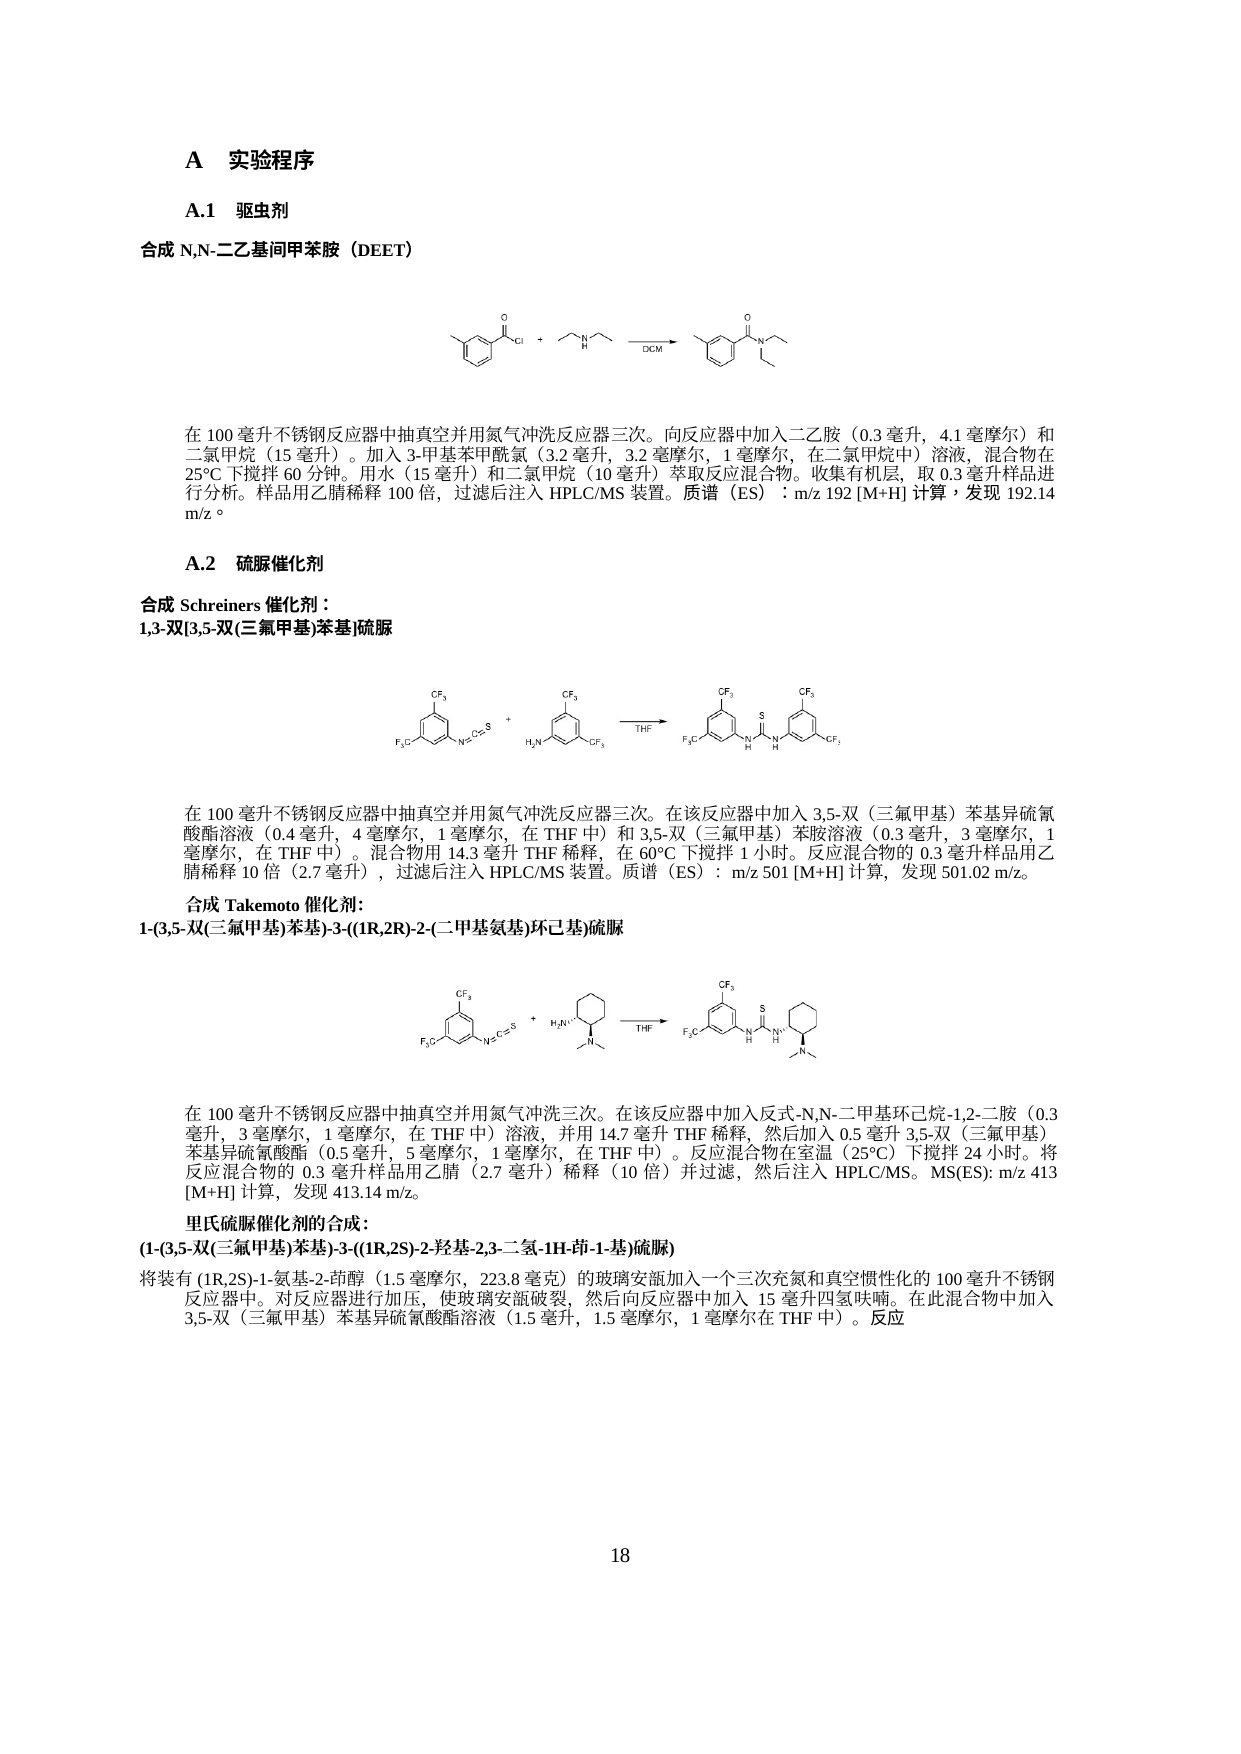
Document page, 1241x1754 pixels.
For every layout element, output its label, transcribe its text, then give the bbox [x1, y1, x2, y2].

text 合成 N,N-二乙基间甲苯胺（DEET） [140, 240, 1063, 260]
text 在 100 毫升不锈钢反应器中抽真空并用氮气冲洗反应器三次。向反应器中加入二乙胺（0.3 毫升，4.1 毫摩尔）和二氯甲烷（15 毫升）。加入 3-甲基苯甲酰氯（3.2 毫升，3.2 毫摩尔，1 毫摩尔，在二氯甲烷中）溶液，混合物在 25°C 下搅拌 60 分钟。用水（15 毫升）和二氯甲烷（10 毫升）萃取反应混合物。收集有机层，取 0.3 毫升样品进行分析。样品用乙腈稀释 100 倍，过滤后注入 HPLC/MS 装置。质谱（ES）：m/z 192 [M+H] 计算，发现 192.14 m/z。 [184, 426, 1055, 523]
text 1-(3,5-双(三氟甲基)苯基)-3-((1R,2R)-2-(二甲基氨基)环己基)硫脲 [138, 916, 1063, 939]
subtitle 里氏硫脲催化剂的合成： [185, 1212, 1063, 1236]
subtitle 合成 Takemoto 催化剂： [185, 893, 1063, 916]
text (1-(3,5-双(三氟甲基)苯基)-3-((1R,2S)-2-羟基-2,3-二氢-1H-茚-1-基)硫脲) [139, 1236, 1063, 1259]
list 硫脲催化剂 [185, 551, 1063, 575]
text 合成 Schreiners 催化剂： [140, 593, 1063, 616]
picture [420, 980, 817, 1058]
text 在 100 毫升不锈钢反应器中抽真空并用氮气冲洗三次。在该反应器中加入反式-N,N-二甲基环己烷-1,2-二胺（0.3 毫升，3 毫摩尔，1 毫摩尔，在 THF 中）溶液，并用 14.7 毫升 THF 稀释，然后加入 0.5 毫升 3,5-双（三氟甲基）苯基异硫氰酸酯（0.5 毫升，5 毫摩尔，1 毫摩尔，在 THF 中）。反应混合物在室温（25°C）下搅拌 24 小时。将反应混合物的 0.3 毫升样品用乙腈（2.7 毫升）稀释（10 倍）并过滤，然后注入 HPLC/MS。MS(ES): m/z 413 [M+H] 计算，发现 413.14 m/z。 [184, 1105, 1058, 1202]
picture [450, 313, 788, 367]
picture [395, 687, 841, 750]
text 将装有 (1R,2S)-1-氨基-2-茚醇（1.5 毫摩尔，223.8 毫克）的玻璃安瓿加入一个三次充氮和真空惯性化的 100 毫升不锈钢反应器中。对反应器进行加压，使玻璃安瓿破裂，然后向反应器中加入 15 毫升四氢呋喃。在此混合物中加入 3,5-双（三氟甲基）苯基异硫氰酸酯溶液（1.5 毫升，1.5 毫摩尔，1 毫摩尔在 THF 中）。反应 [139, 1270, 1055, 1328]
subtitle 实验程序 [185, 146, 1063, 174]
text 在 100 毫升不锈钢反应器中抽真空并用氮气冲洗反应器三次。在该反应器中加入 3,5-双（三氟甲基）苯基异硫氰酸酯溶液（0.4 毫升，4 毫摩尔，1 毫摩尔，在 THF 中）和 3,5-双（三氟甲基）苯胺溶液（0.3 毫升，3 毫摩尔，1 毫摩尔，在 THF 中）。混合物用 14.3 毫升 THF 稀释，在 60°C 下搅拌 1 小时。反应混合物的 0.3 毫升样品用乙腈稀释 10 倍（2.7 毫升），过滤后注入 HPLC/MS 装置。质谱（ES）：m/z 501 [M+H] 计算，发现 501.02 m/z。 [183, 805, 1055, 883]
subtitle 驱虫剂 [185, 198, 1063, 222]
text 1,3-双[3,5-双(三氟甲基)苯基]硫脲 [138, 616, 1063, 639]
